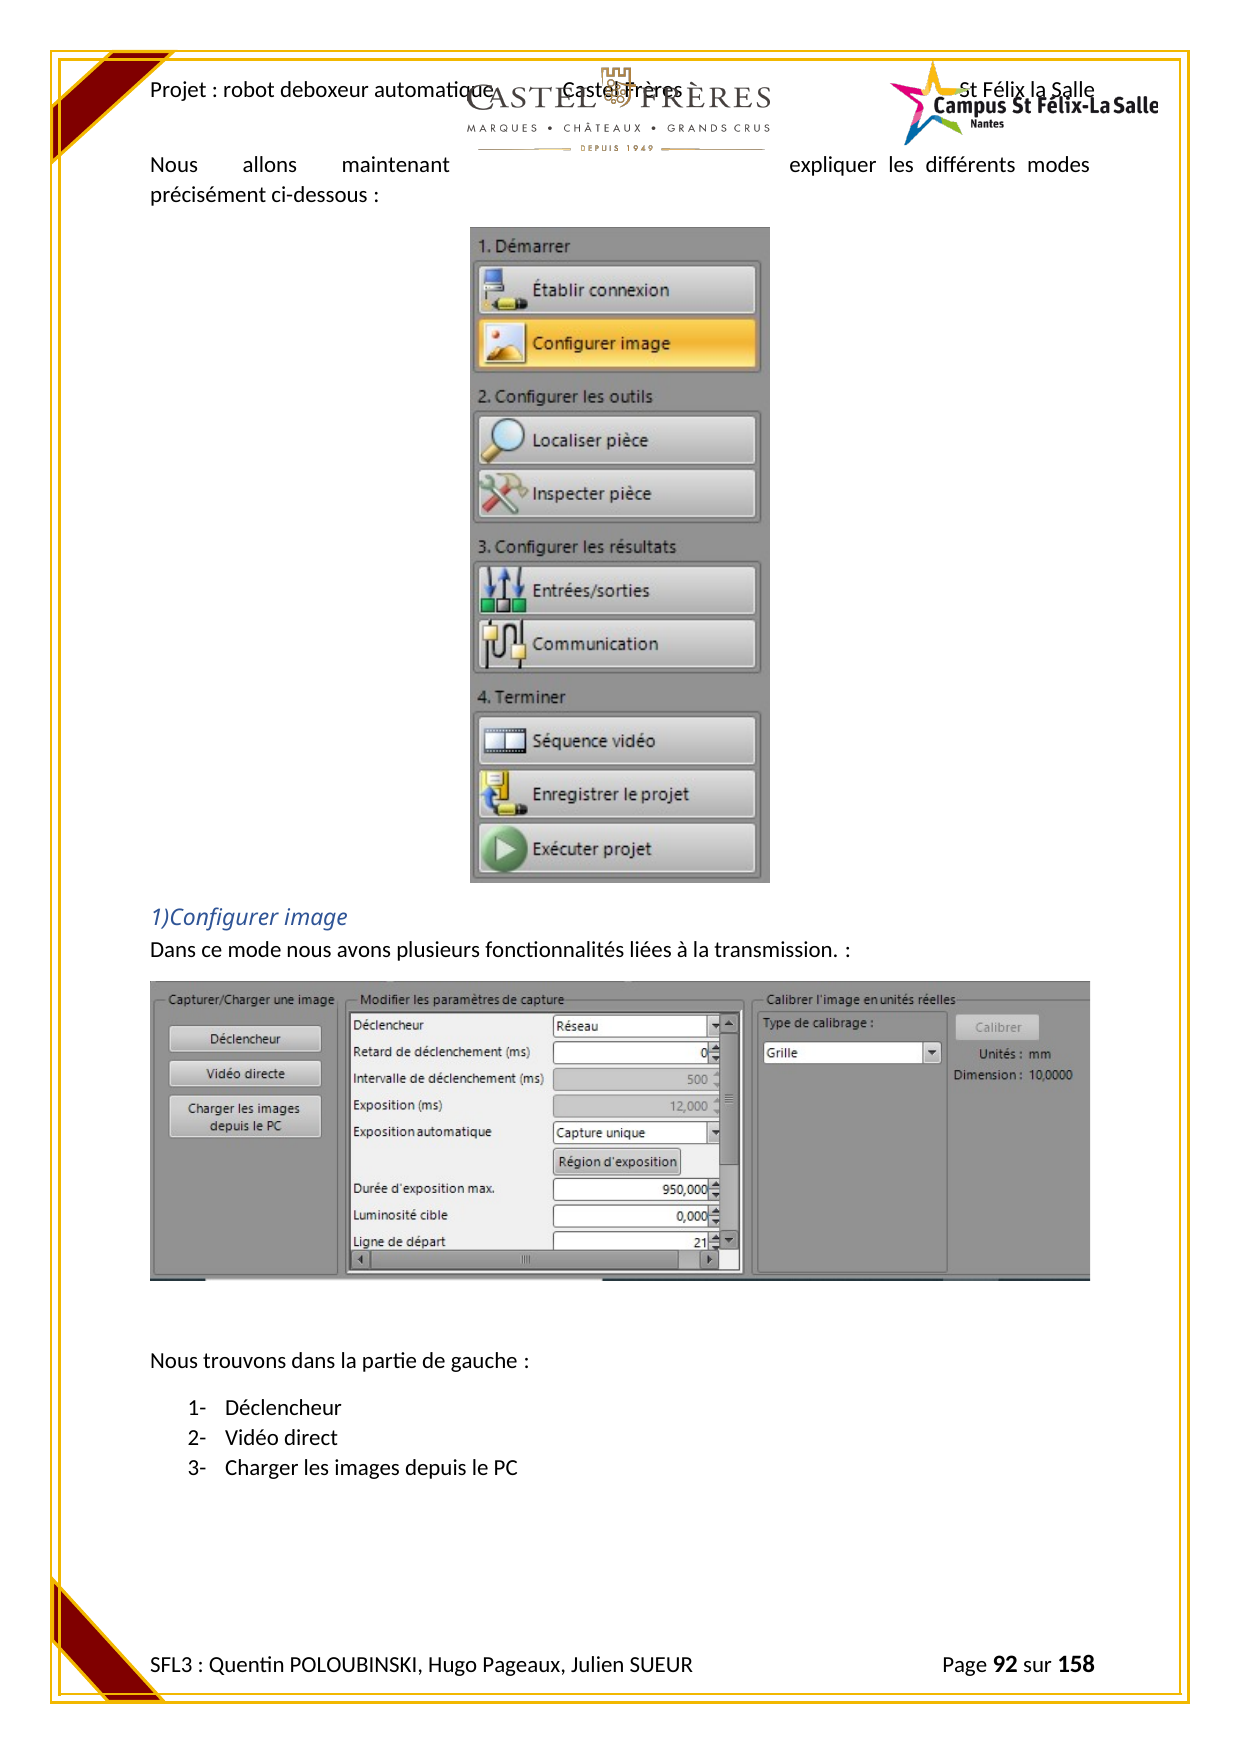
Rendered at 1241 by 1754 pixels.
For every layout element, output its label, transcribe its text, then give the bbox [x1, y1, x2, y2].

picture [150, 981, 1091, 1281]
text Nous trouvons dans la partie de gauche : [150, 1346, 1090, 1374]
subtitle 1)Configurer image [150, 901, 1090, 932]
picture [460, 59, 773, 157]
text Nous allons maintenant expliquer les différents modes précisément ci-dessous : [150, 150, 1090, 208]
text Dans ce mode nous avons plusieurs fonctionnalités liées à la transmission. : [150, 935, 1090, 963]
list Déclencheur [187, 1393, 1090, 1421]
picture [889, 60, 1158, 145]
picture [470, 227, 770, 883]
list Vidéo direct [187, 1423, 1090, 1451]
list Charger les images depuis le PC [187, 1453, 1090, 1482]
